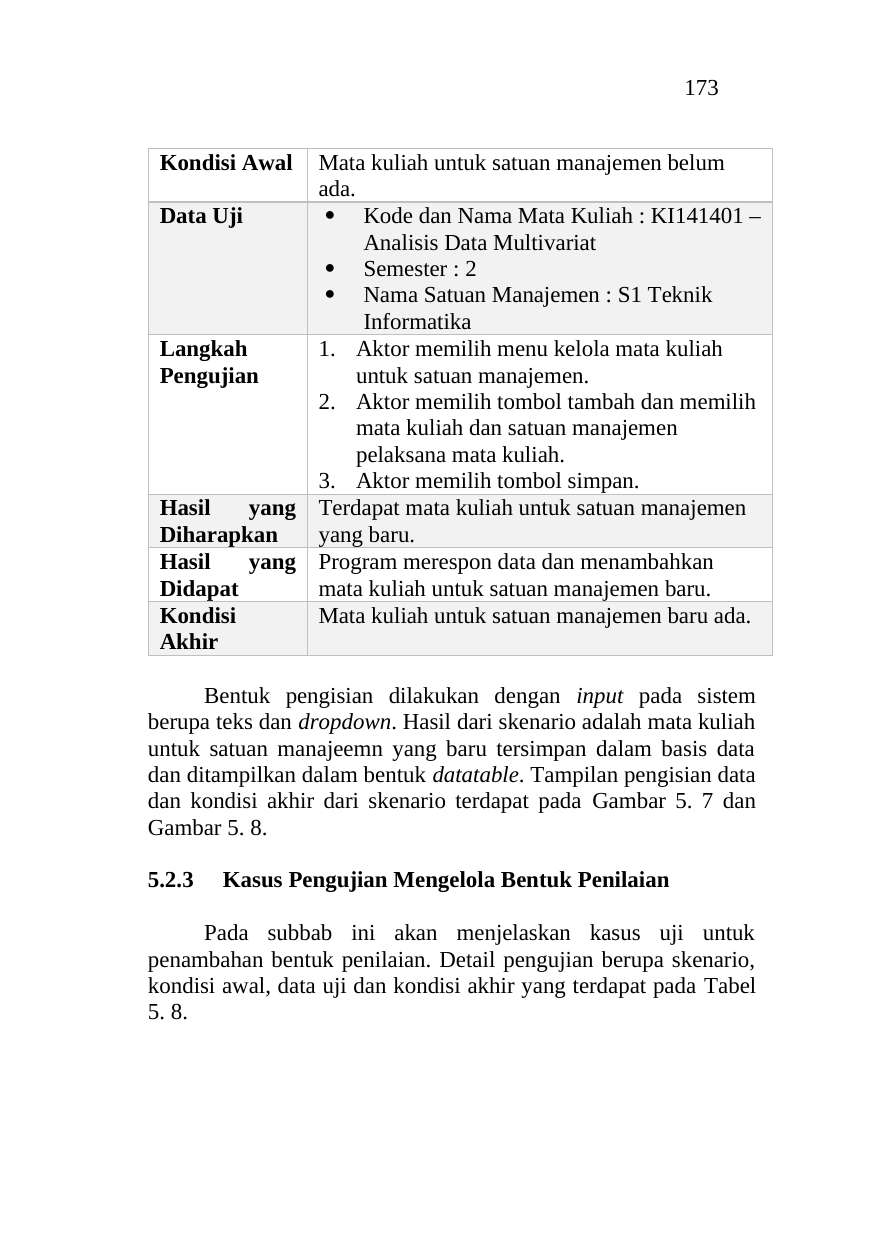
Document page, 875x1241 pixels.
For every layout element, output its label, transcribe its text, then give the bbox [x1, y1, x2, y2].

subtitle Kasus Pengujian Mengelola Bentuk Penilaian [148, 867, 756, 893]
table_cell Mata kuliah untuk satuan manajemen baru ada. [308, 602, 772, 655]
table_cell Data Uji [149, 203, 307, 334]
table_cell Hasil yang Diharapkan [149, 495, 307, 547]
table_cell Hasil yang Didapat [149, 548, 307, 601]
table_cell Kondisi Awal [149, 149, 307, 201]
text Bentuk pengisian dilakukan dengan input pada sistem berupa teks dan dropdown. Hasil dari skenario adalah mata kuliah untuk satuan manajeemn yang baru tersimpan dalam basis data dan ditampilkan dalam bentuk datatable. Tampilan pengisian data dan kondisi akhir dari skenario terdapat pada Gambar 5. 7 dan Gambar 5. 8. [148, 682, 756, 840]
table_cell Kondisi Akhir [149, 602, 307, 655]
table_cell Langkah Pengujian [149, 335, 307, 493]
table_cell Kode dan Nama Mata Kuliah : KI141401 – Analisis Data Multivariat Semester : 2 Nama Satuan Manajemen : S1 Teknik Informatika [308, 203, 772, 334]
table_cell Program merespon data dan menambahkan mata kuliah untuk satuan manajemen baru. [308, 548, 772, 601]
table_cell Terdapat mata kuliah untuk satuan manajemen yang baru. [308, 495, 772, 547]
text Pada subbab ini akan menjelaskan kasus uji untuk penambahan bentuk penilaian. Detail pengujian berupa skenario, kondisi awal, data uji dan kondisi akhir yang terdapat pada Tabel 5. 8. [148, 919, 756, 1025]
table_cell Aktor memilih menu kelola mata kuliah untuk satuan manajemen. Aktor memilih tombol tambah dan memilih mata kuliah dan satuan manajemen pelaksana mata kuliah. Aktor memilih tombol simpan. [308, 335, 772, 493]
table_cell Mata kuliah untuk satuan manajemen belum ada. [308, 149, 772, 201]
